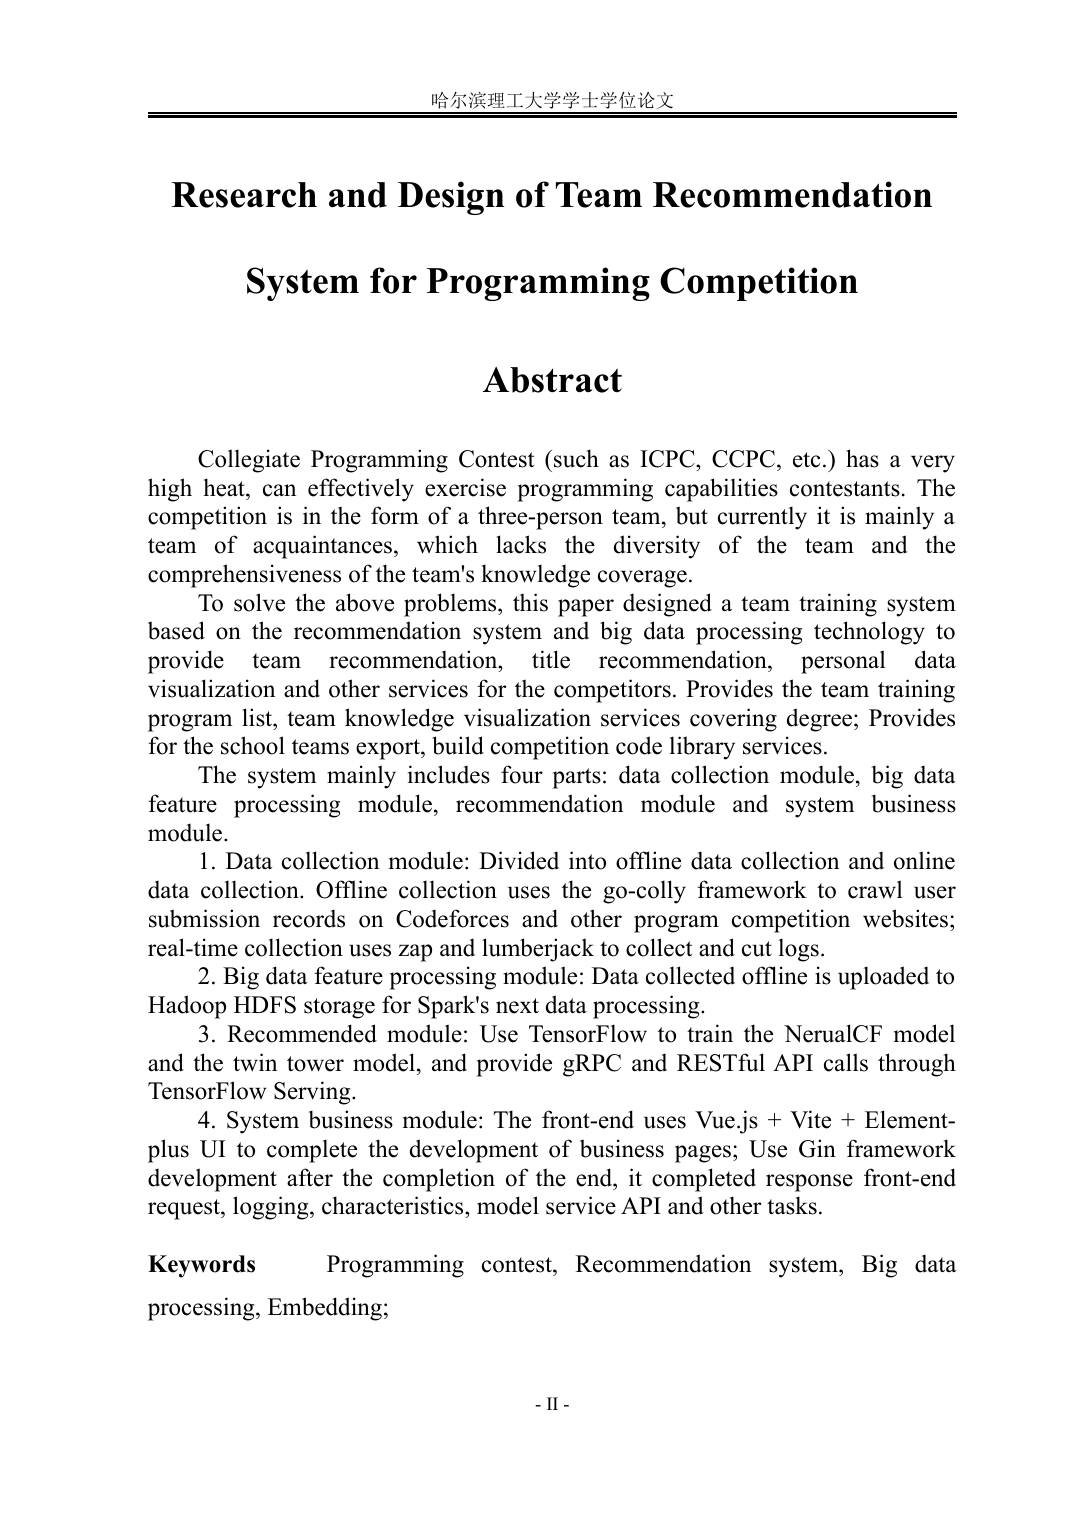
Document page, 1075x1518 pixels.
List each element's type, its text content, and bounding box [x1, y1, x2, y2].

text 4. System business module: The front-end uses Vue.js + Vite + Element-plus UI to complete the development of business pages; Use Gin framework development after the completion of the end, it completed response front-end request, logging, characteristics, model service API and other tasks. [148, 1105, 957, 1220]
text Collegiate Programming Contest (such as ICPC, CCPC, etc.) has a very high heat, can effectively exercise programming capabilities contestants. The competition is in the form of a three-person team, but currently it is mainly a team of acquaintances, which lacks the diversity of the team and the comprehensiveness of the team's knowledge coverage. [148, 444, 957, 588]
text 3. Recommended module: Use TensorFlow to train the NerualCF model and the twin tower model, and provide gRPC and RESTful API calls through TensorFlow Serving. [148, 1019, 957, 1105]
text Keywords Programming contest, Recommendation system, Big data processing, Embedding; [148, 1249, 957, 1321]
text 1. Data collection module: Divided into offline data collection and online data collection. Offline collection uses the go-colly framework to crawl user submission records on Codeforces and other program competition websites; real-time collection uses zap and lumberjack to collect and cut logs. [148, 846, 957, 961]
text 2. Big data feature processing module: Data collected offline is uploaded to Hadoop HDFS storage for Spark's next data processing. [148, 961, 957, 1019]
text The system mainly includes four parts: data collection module, big data feature processing module, recommendation module and system business module. [148, 760, 957, 846]
text Abstract [148, 358, 957, 401]
text To solve the above problems, this paper designed a team training system based on the recommendation system and big data processing technology to provide team recommendation, title recommendation, personal data visualization and other services for the competitors. Provides the team training program list, team knowledge visualization services covering degree; Provides for the school teams export, build competition code library services. [148, 588, 957, 760]
text Research and Design of Team Recommendation System for Programming Competition [148, 173, 957, 302]
